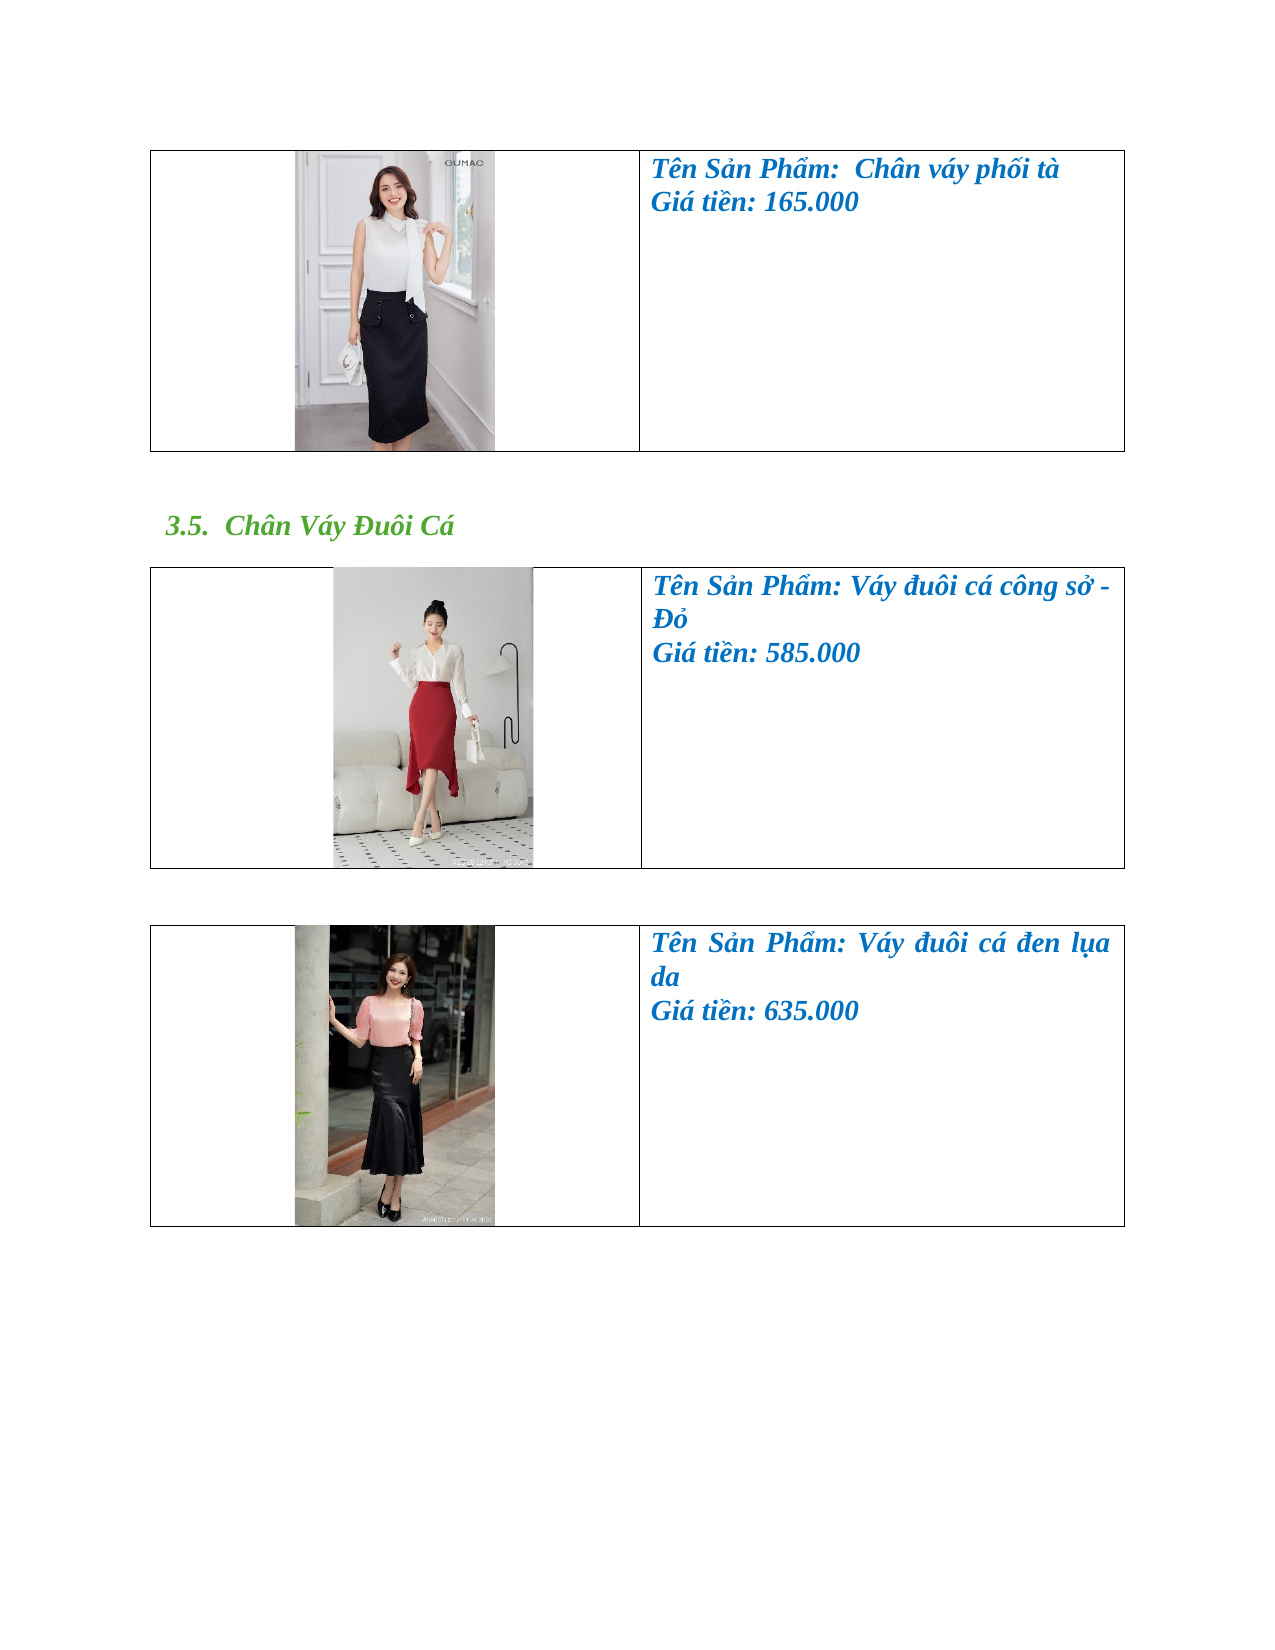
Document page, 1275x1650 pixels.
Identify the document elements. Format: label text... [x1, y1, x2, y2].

table_header Tên Sản Phẩm: Váy đuôi cá công sở - Đỏ Giá tiền: 585.000 [642, 568, 1124, 868]
table_header [151, 151, 294, 451]
subtitle Chân Váy Đuôi Cá [187, 508, 1125, 541]
table_header [151, 926, 294, 1226]
table_header Tên Sản Phẩm: Chân váy phối tà Giá tiền: 165.000 [640, 151, 1124, 451]
picture [294, 151, 495, 451]
picture [294, 925, 495, 1226]
picture [333, 567, 534, 868]
table_header [495, 151, 639, 451]
table_header [151, 568, 333, 868]
table_header Tên Sản Phẩm: Váy đuôi cá đen lụa da Giá tiền: 635.000 [640, 926, 1124, 1226]
table_header [534, 568, 641, 868]
table_header [495, 926, 639, 1226]
